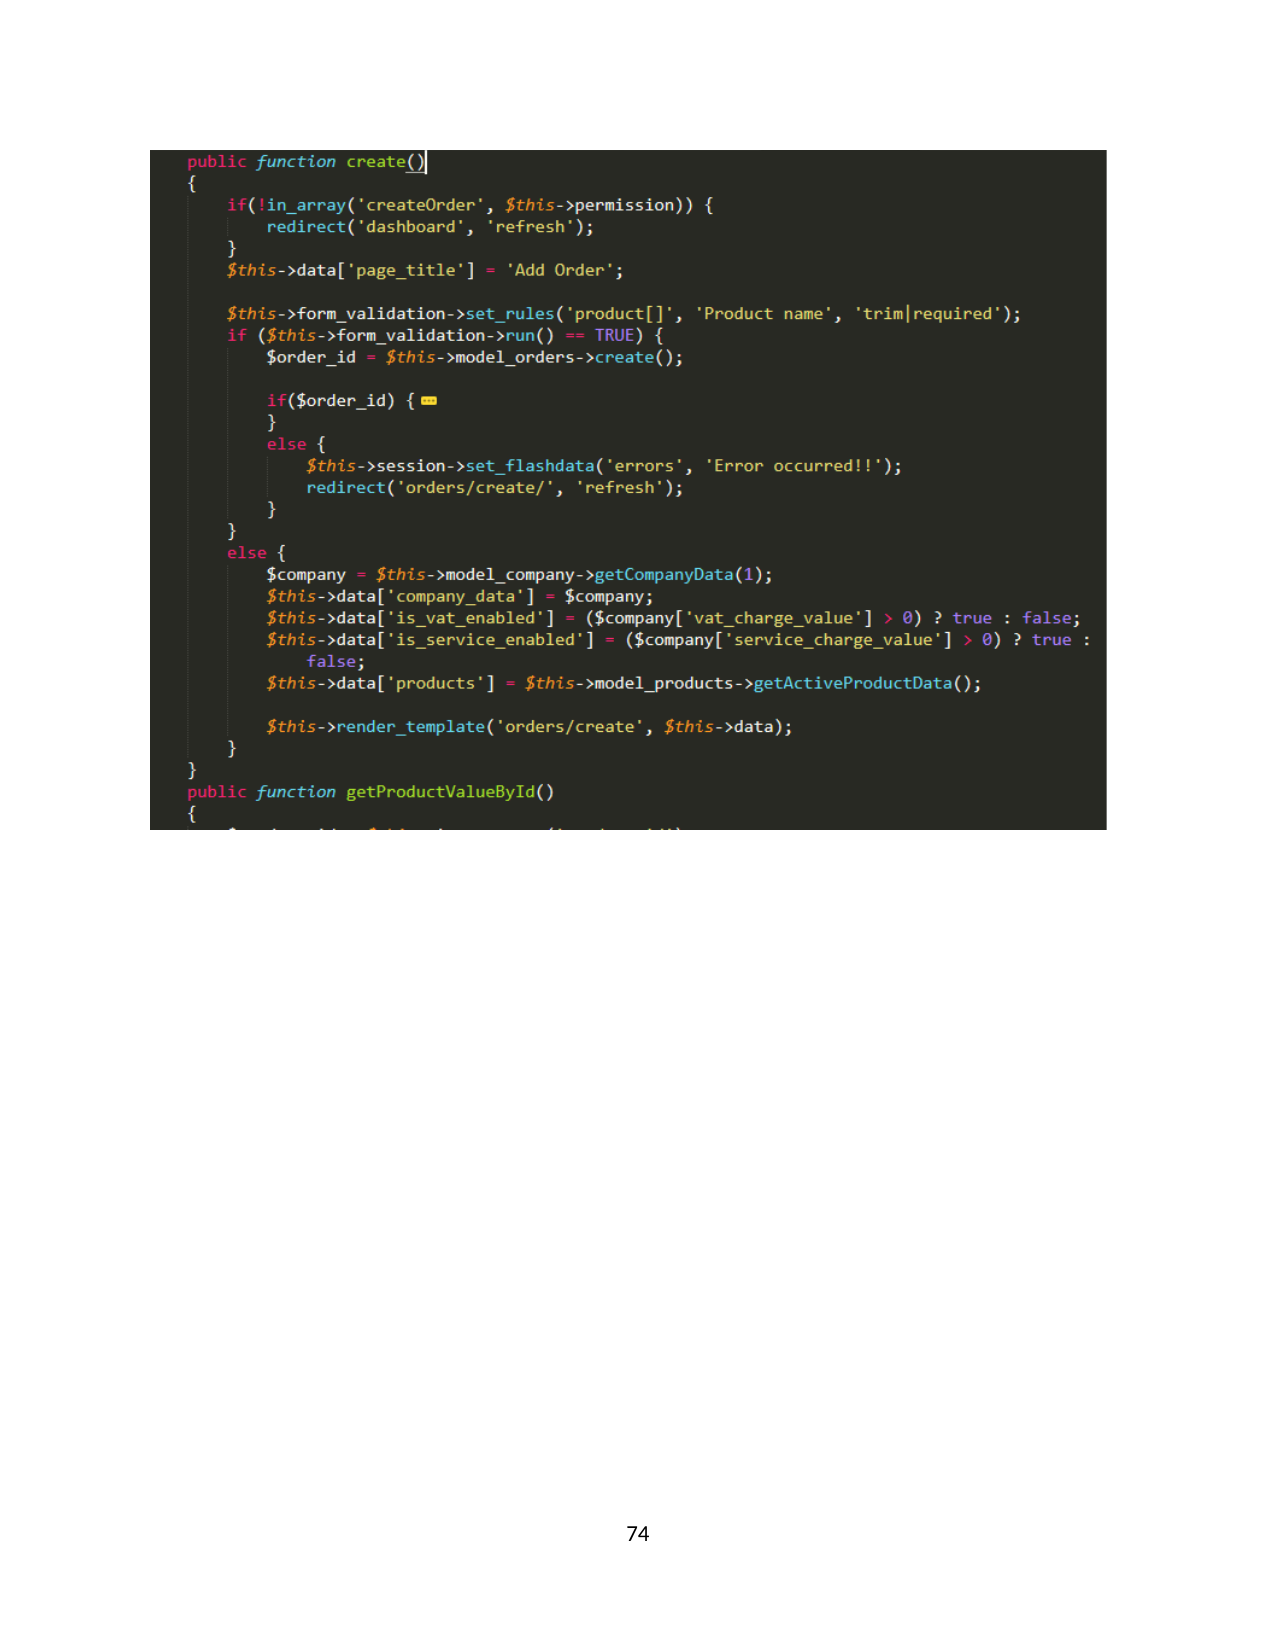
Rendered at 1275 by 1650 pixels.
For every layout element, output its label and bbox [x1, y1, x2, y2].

picture [150, 150, 1107, 830]
